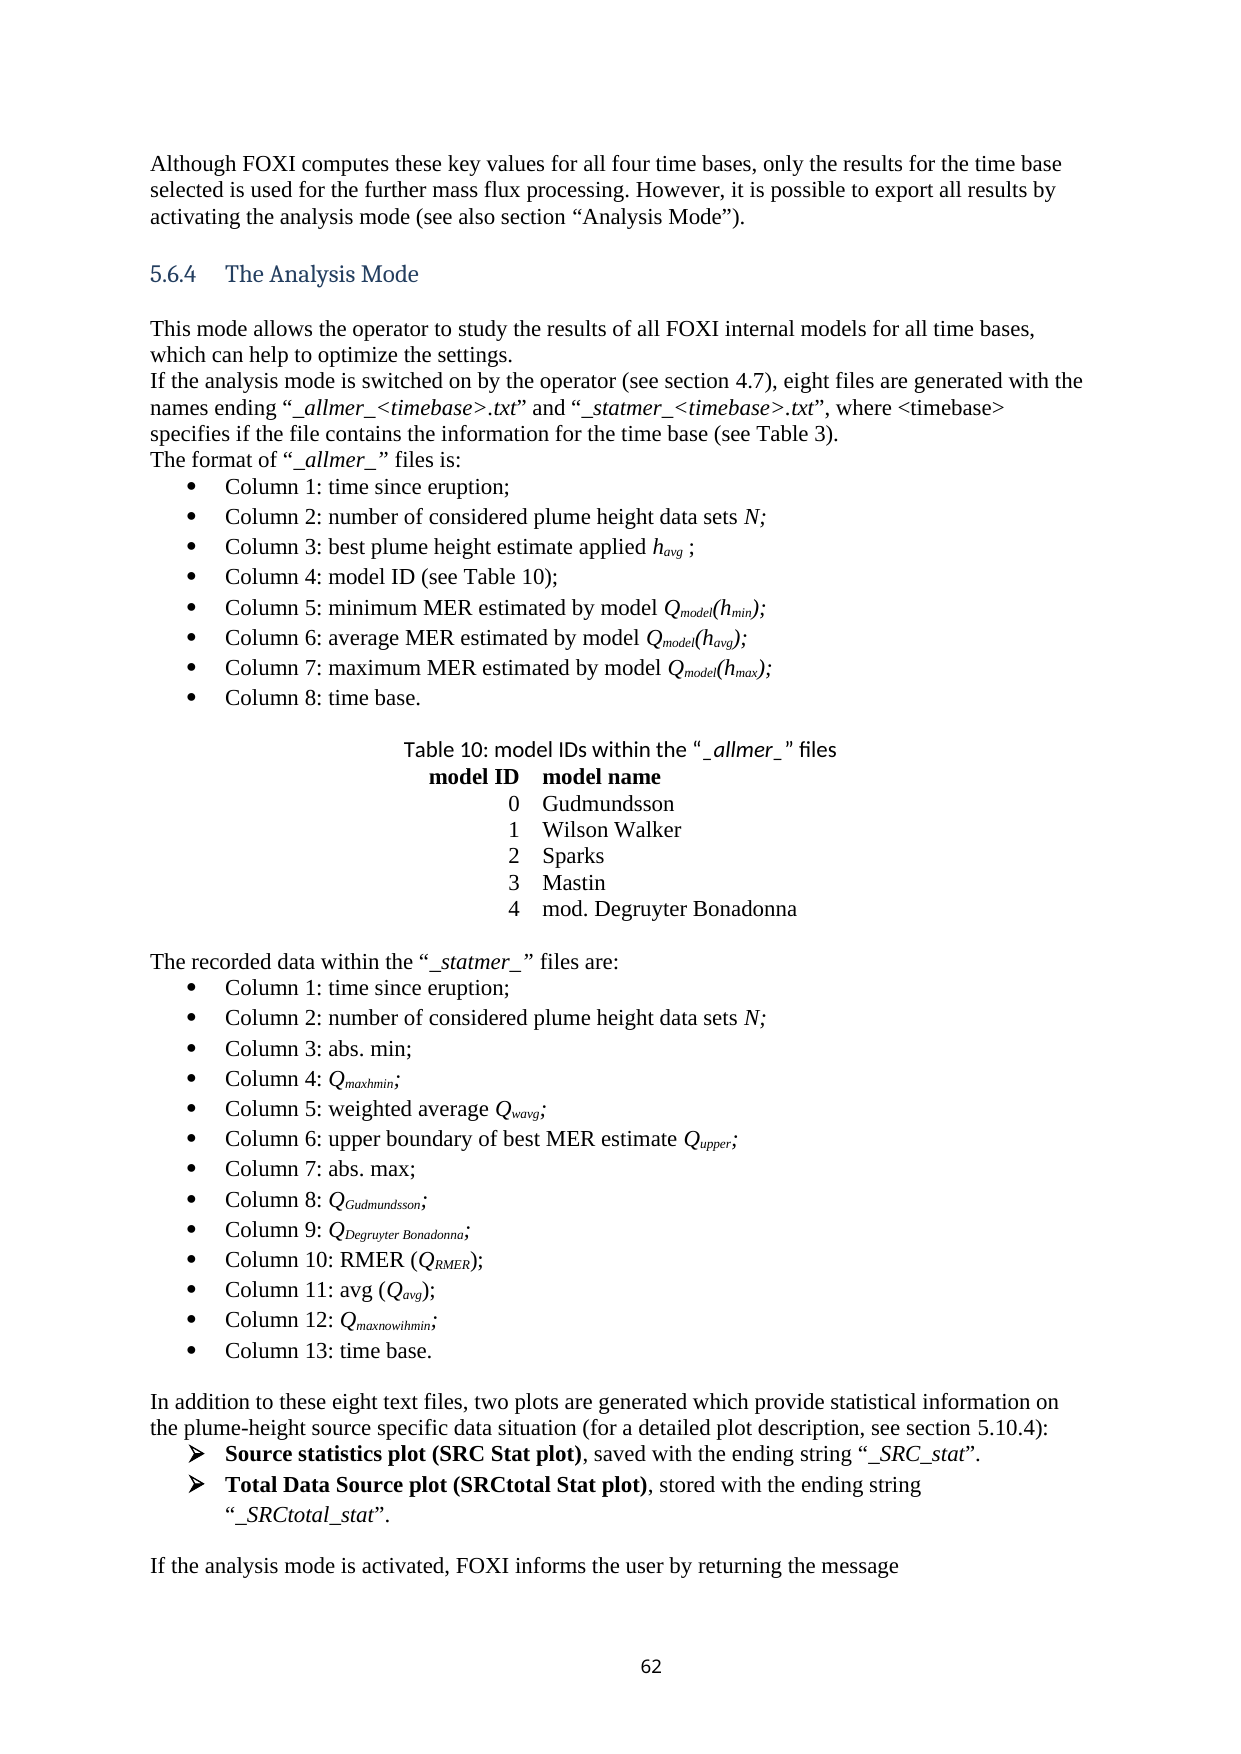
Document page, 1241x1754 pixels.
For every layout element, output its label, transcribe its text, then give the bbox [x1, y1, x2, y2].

table_cell Mastin [531, 869, 868, 895]
list Column 13: time base. [187, 1337, 1090, 1363]
list Column 2: number of considered plume height data sets N; [187, 1004, 1090, 1031]
list Column 6: average MER estimated by model Qmodel(havg); [187, 624, 1090, 650]
text If the analysis mode is switched on by the operator (see section 4.6), eight files are generated with the names ending “_allmer_<timebase>.txt” and “_statmer_<timebase>.txt”, where <timebase> specifies if the file contains the information for the time base (see Table 3). [150, 367, 1090, 446]
list Total Data Source plot (SRCtotal Stat plot), stored with the ending string “_SRCtotal_stat”. [187, 1471, 1090, 1527]
list Column 8: QGudmundsson; [187, 1186, 1090, 1212]
subtitle The Analysis Mode [150, 259, 1090, 288]
list Column 10: RMER (QRMER); [187, 1246, 1090, 1272]
list Column 1: time since eruption; [187, 473, 1090, 499]
table_cell Gudmundsson [531, 790, 868, 816]
table_cell mod. Degruyter Bonadonna [531, 895, 868, 921]
list Source statistics plot (SRC Stat plot), saved with the ending string “_SRC_stat”. [187, 1440, 1090, 1467]
table_cell 4 [372, 895, 531, 921]
list Column 2: number of considered plume height data sets N; [187, 503, 1090, 529]
list Column 3: best plume height estimate applied havg ; [187, 533, 1090, 559]
list Column 5: weighted average Qwavg; [187, 1095, 1090, 1121]
text This mode allows the operator to study the results of all FOXI internal models for all time bases, which can help to optimize the settings. [150, 315, 1090, 367]
list Column 7: maximum MER estimated by model Qmodel(hmax); [187, 654, 1090, 680]
list Column 4: model ID (see Table 10); [187, 563, 1090, 590]
list Column 11: avg (Qavg); [187, 1276, 1090, 1303]
table_cell Sparks [531, 843, 868, 869]
list Column 7: abs. max; [187, 1155, 1090, 1182]
text The recorded data within the “_statmer_” files are: [150, 921, 1090, 974]
text The format of “_allmer_” files is: [150, 446, 1090, 473]
list Column 5: minimum MER estimated by model Qmodel(hmin); [187, 594, 1090, 620]
list Column 8: time base. [187, 684, 1090, 711]
list Column 4: Qmaxhmin; [187, 1065, 1090, 1091]
list Column 9: QDegruyter Bonadonna; [187, 1216, 1090, 1242]
table_cell 1 [372, 816, 531, 842]
list Column 3: abs. min; [187, 1034, 1090, 1061]
text In addition to these eight text files, two plots are generated which provide statistical information on the plume-height source specific data situation (for a detailed plot description, see section 5.10.4): [150, 1388, 1090, 1440]
text Table 10: model IDs within the “_allmer_” files [150, 735, 1090, 763]
table_cell Wilson Walker [531, 816, 868, 842]
table_cell 3 [372, 869, 531, 895]
list Column 1: time since eruption; [187, 974, 1090, 1001]
list Column 6: upper boundary of best MER estimate Qupper; [187, 1125, 1090, 1152]
list Column 12: Qmaxnowihmin; [187, 1306, 1090, 1333]
table_header model ID [372, 763, 531, 790]
table_cell 0 [372, 790, 531, 816]
text Although FOXI computes these key values for all four time bases, only the results for the time base selected is used for the further mass flux processing. However, it is possible to export all results by activating the analysis mode (see also section “Analysis Mode”). [150, 150, 1090, 229]
text If the analysis mode is activated, FOXI informs the user by returning the message [150, 1552, 1090, 1578]
table_header model name [531, 763, 868, 790]
table_cell 2 [372, 843, 531, 869]
